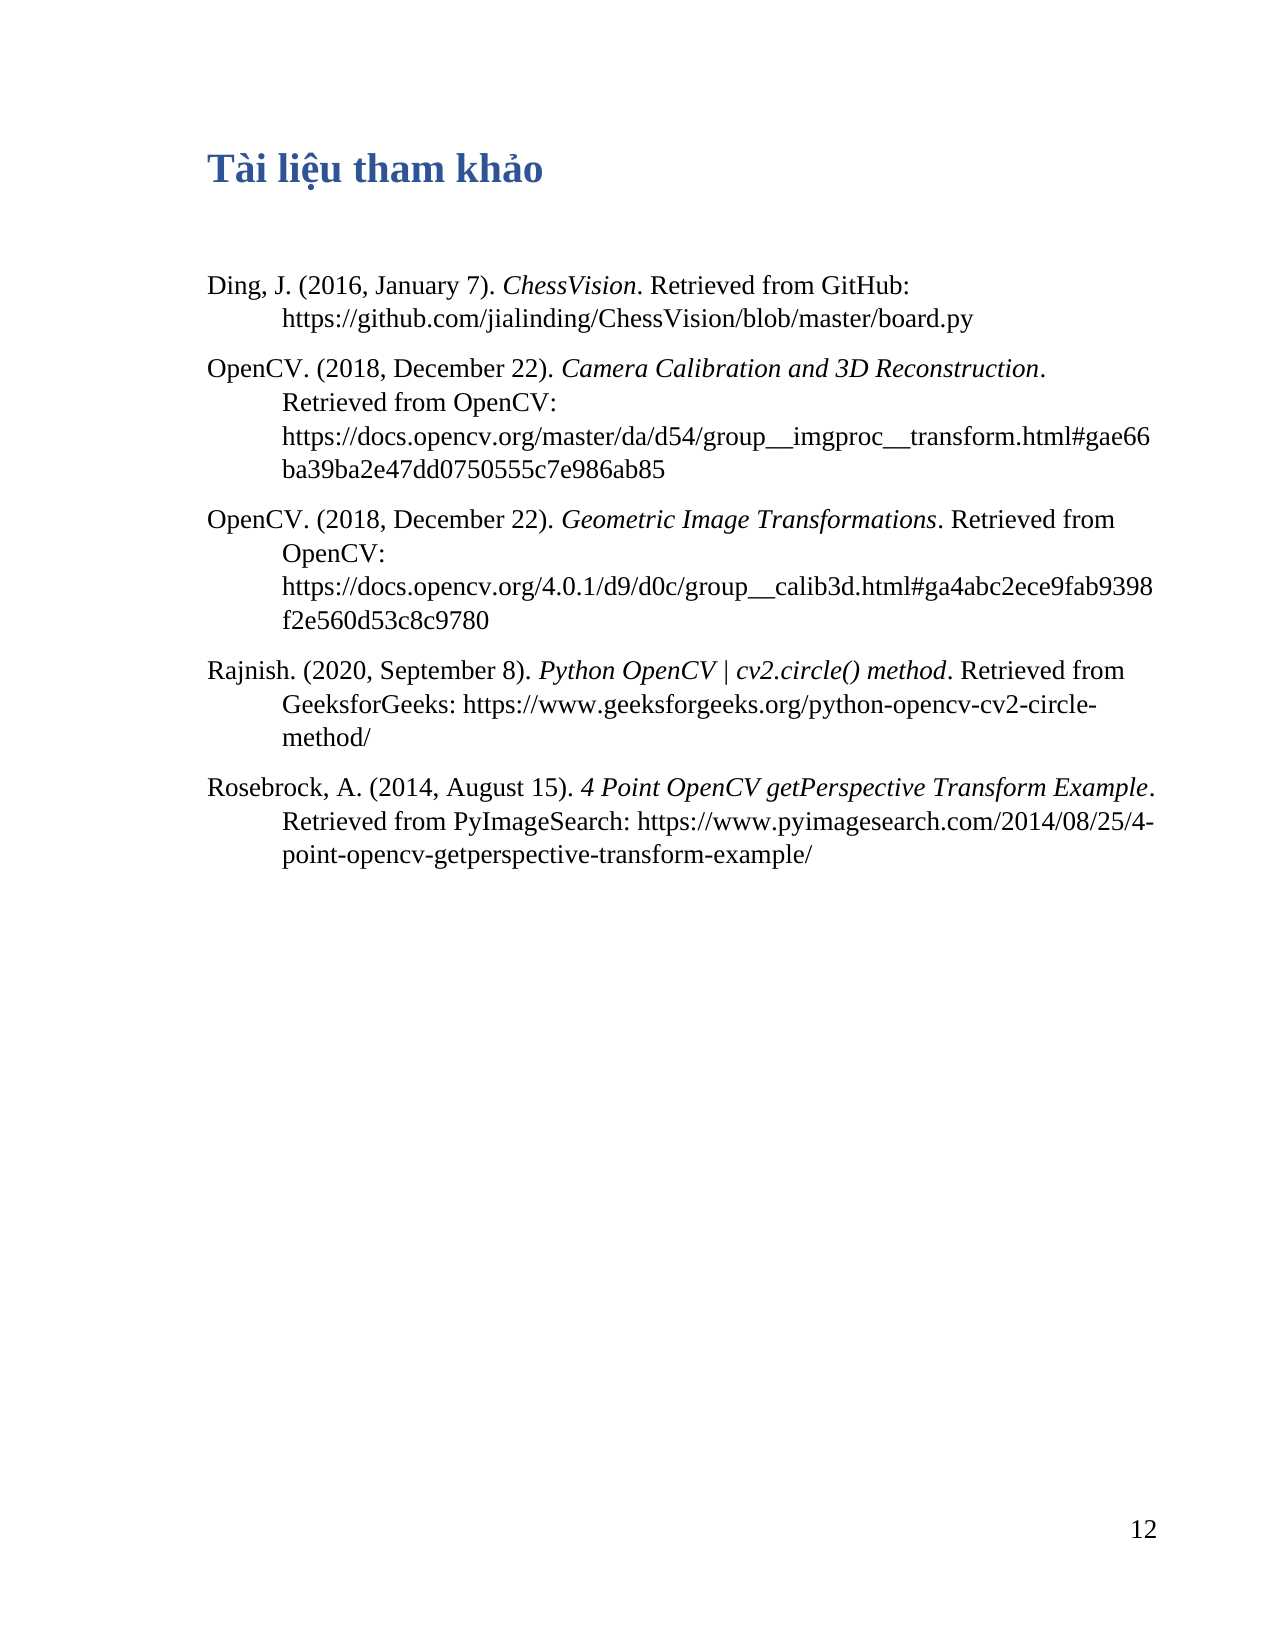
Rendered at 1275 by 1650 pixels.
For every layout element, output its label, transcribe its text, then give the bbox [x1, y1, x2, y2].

subtitle Tài liệu tham khảo [207, 143, 1157, 191]
